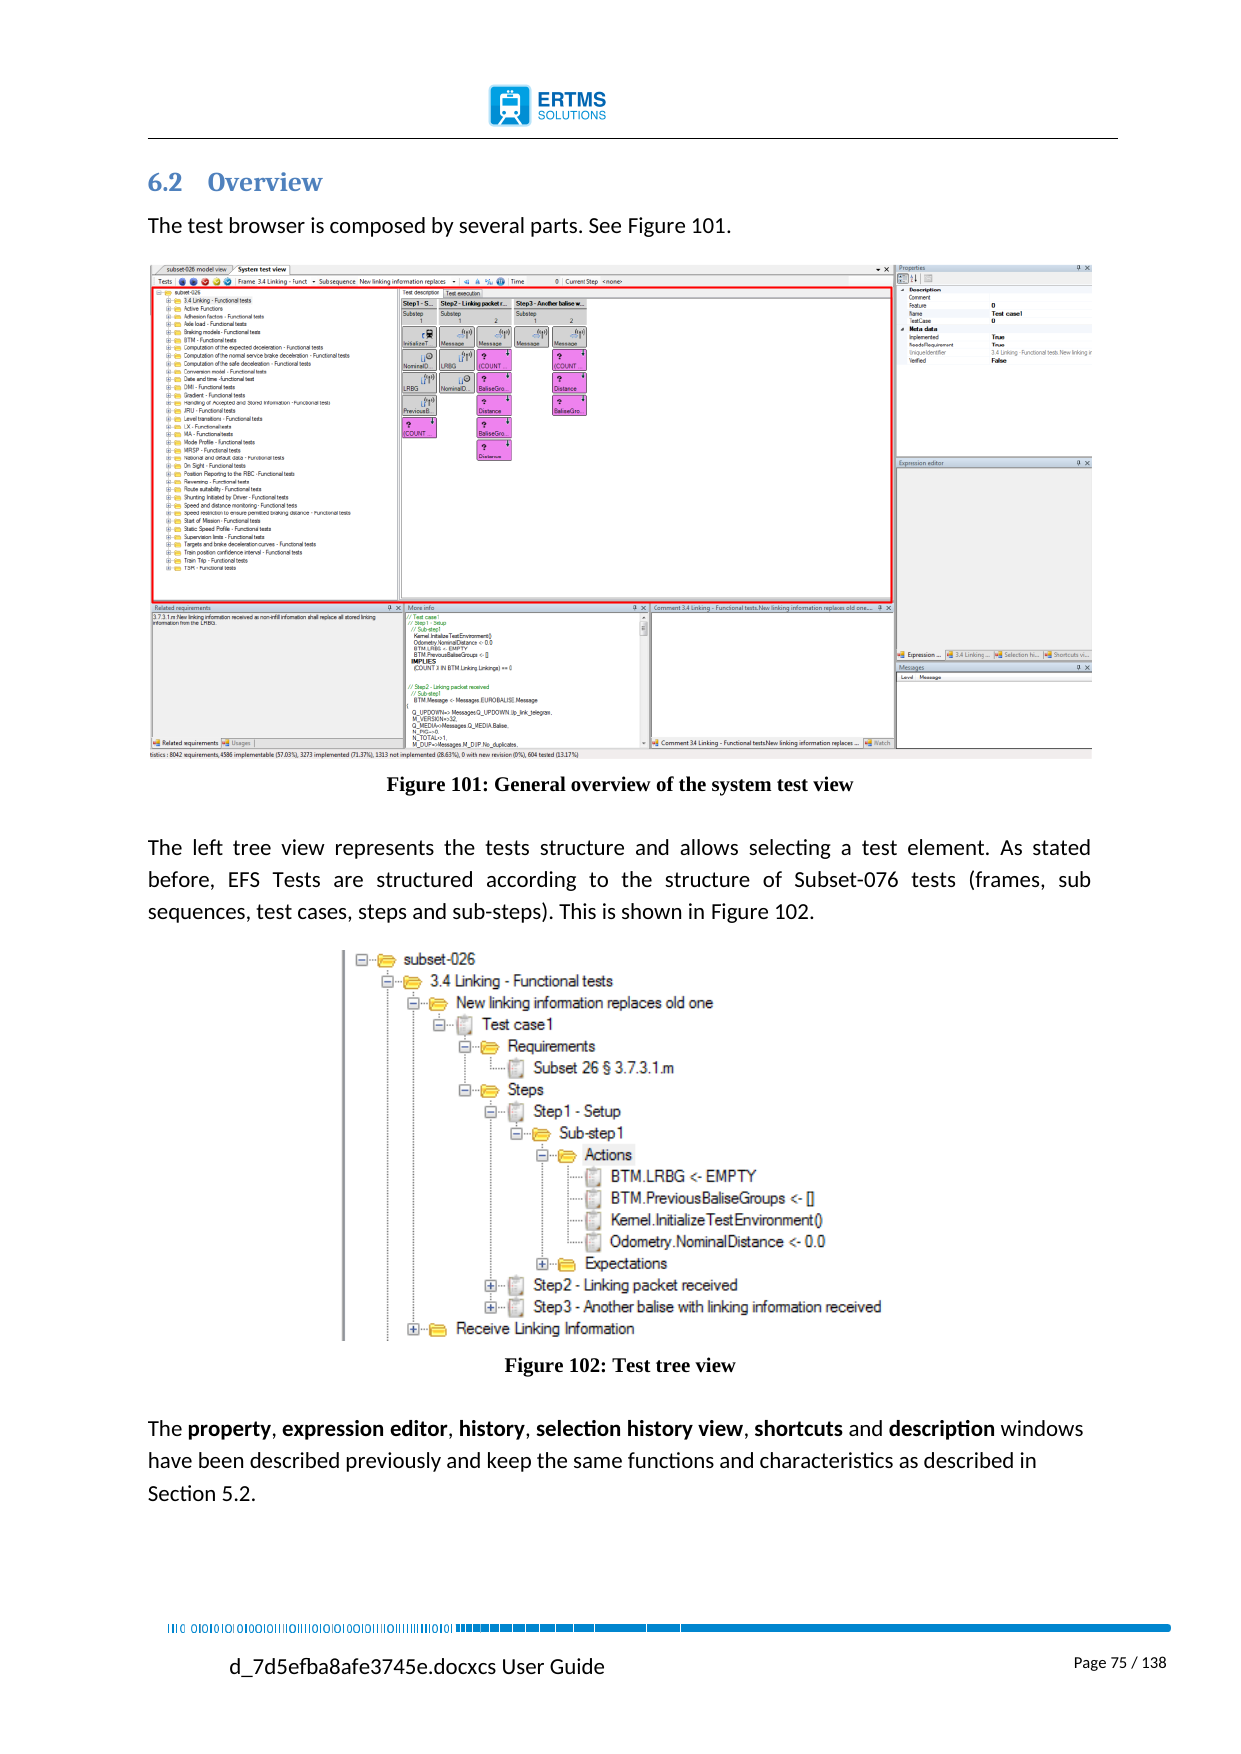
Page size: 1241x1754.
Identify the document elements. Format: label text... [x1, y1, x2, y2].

picture [167, 1624, 1171, 1633]
picture [341, 950, 899, 1341]
text Figure 102: Test tree view [148, 1353, 1093, 1377]
subtitle Overview [148, 167, 1093, 198]
picture [477, 73, 617, 138]
text The test browser is composed by several parts. See Figure 101. [148, 211, 1093, 239]
text The property, expression editor, history, selection history view, shortcuts and description windows have been described previously and keep the same functions and characteristics as described in Section 5.2. [148, 1414, 1093, 1507]
text Figure 101: General overview of the system test view [148, 772, 1093, 796]
text The left tree view represents the tests structure and allows selecting a test element. As stated before, EFS Tests are structured according to the structure of Subset-076 tests (frames, sub sequences, test cases, steps and sub-steps). This is shown in Figure 102. [148, 833, 1093, 926]
